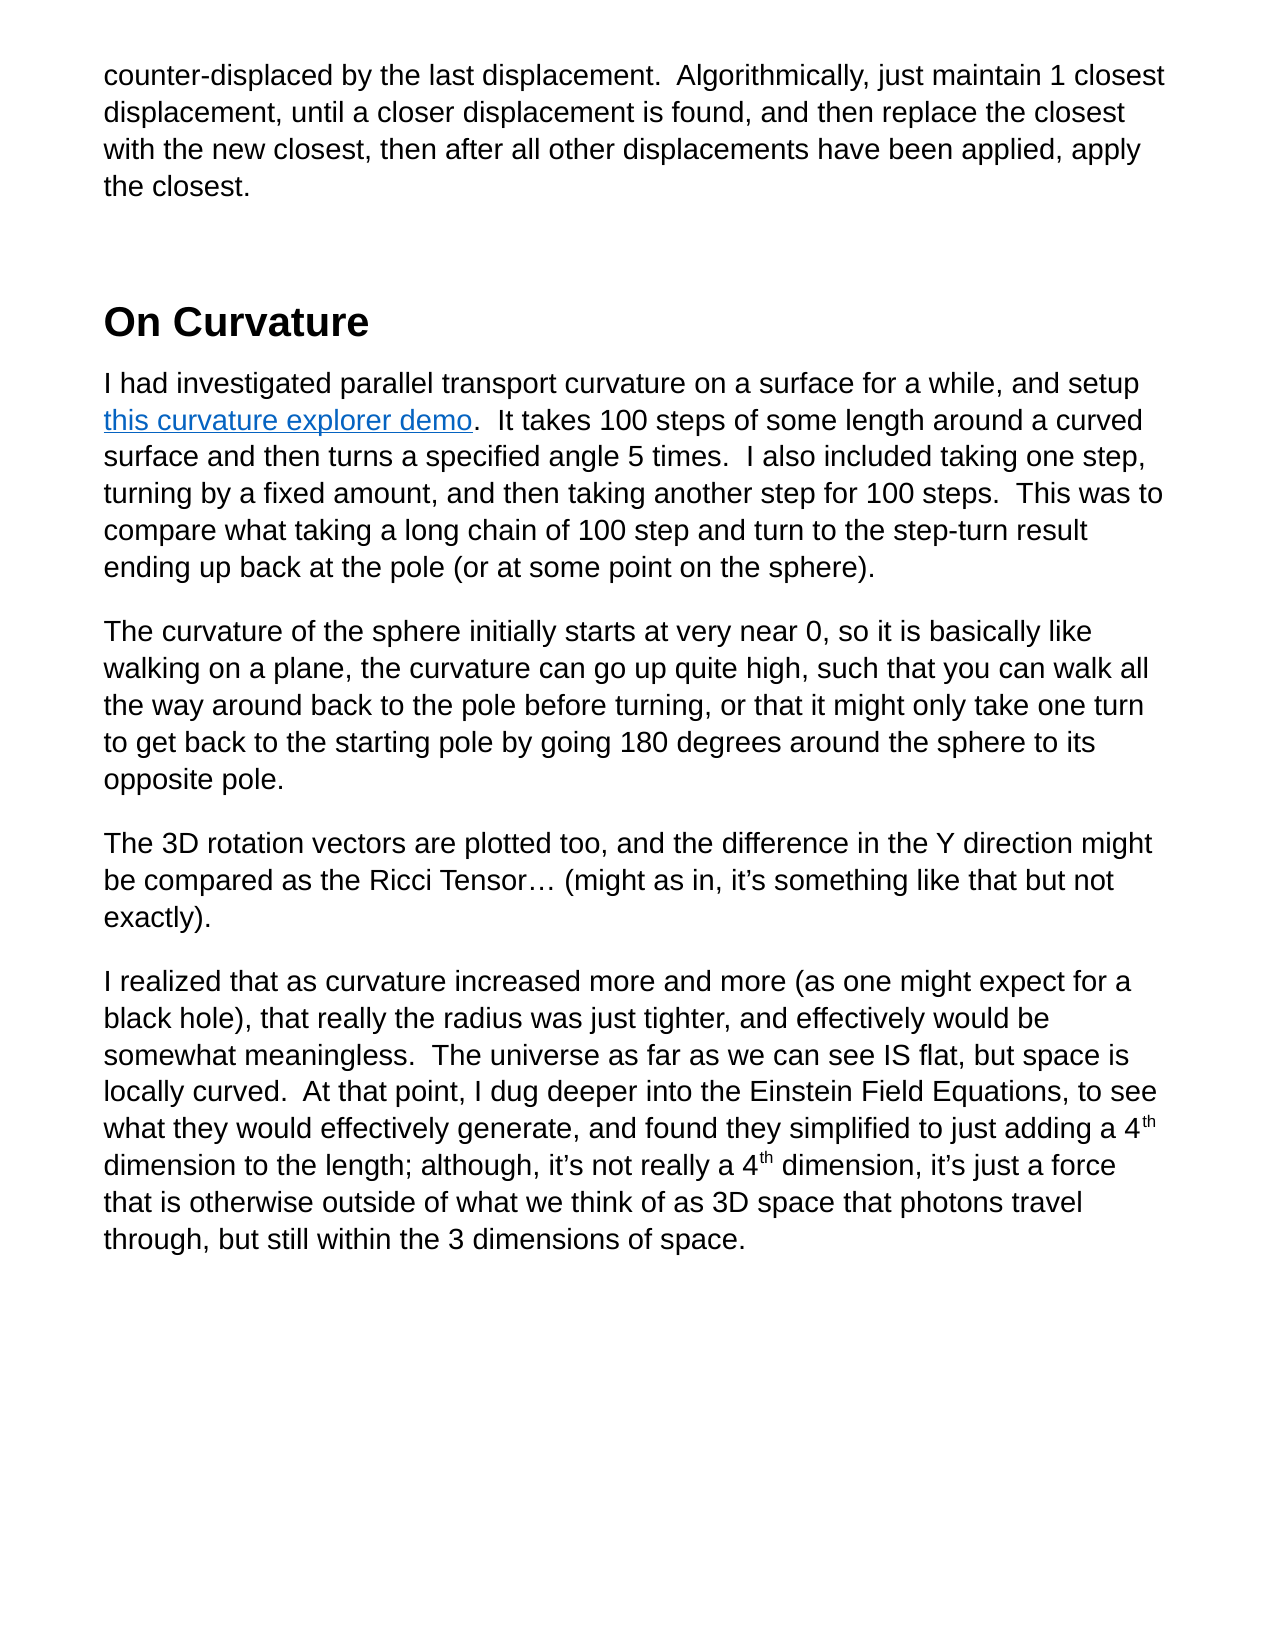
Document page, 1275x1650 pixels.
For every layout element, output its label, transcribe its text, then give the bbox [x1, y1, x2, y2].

text I realized that as curvature increased more and more (as one might expect for a black hole), that really the radius was just tighter, and effectively would be somewhat meaningless. The universe as far as we can see IS flat, but space is locally curved. At that point, I dug deeper into the Einstein Field Equations, to see what they would effectively generate, and found they simplified to just adding a 4th dimension to the length; although, it’s not really a 4th dimension, it’s just a force that is otherwise outside of what we think of as 3D space that photons travel through, but still within the 3 dimensions of space. [103, 964, 1172, 1255]
text The 3D rotation vectors are plotted too, and the difference in the Y direction might be compared as the Ricci Tensor… (might as in, it’s something like that but not exactly). [103, 826, 1172, 933]
text I had investigated parallel transport curvature on a surface for a while, and setup this curvature explorer demo. It takes 100 steps of some length around a curved surface and then turns a specified angle 5 times. I also included taking one step, turning by a fixed amount, and then taking another step for 100 steps. This was to compare what taking a long chain of 100 step and turn to the step-turn result ending up back at the pole (or at some point on the sphere). [103, 366, 1172, 583]
text The curvature of the sphere initially starts at very near 0, so it is basically like walking on a plane, the curvature can go up quite high, such that you can walk all the way around back to the pole before turning, or that it might only take one turn to get back to the starting pole by going 180 degrees around the sphere to its opposite pole. [103, 614, 1172, 795]
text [103, 58, 1172, 202]
subtitle On Curvature [103, 297, 1172, 345]
